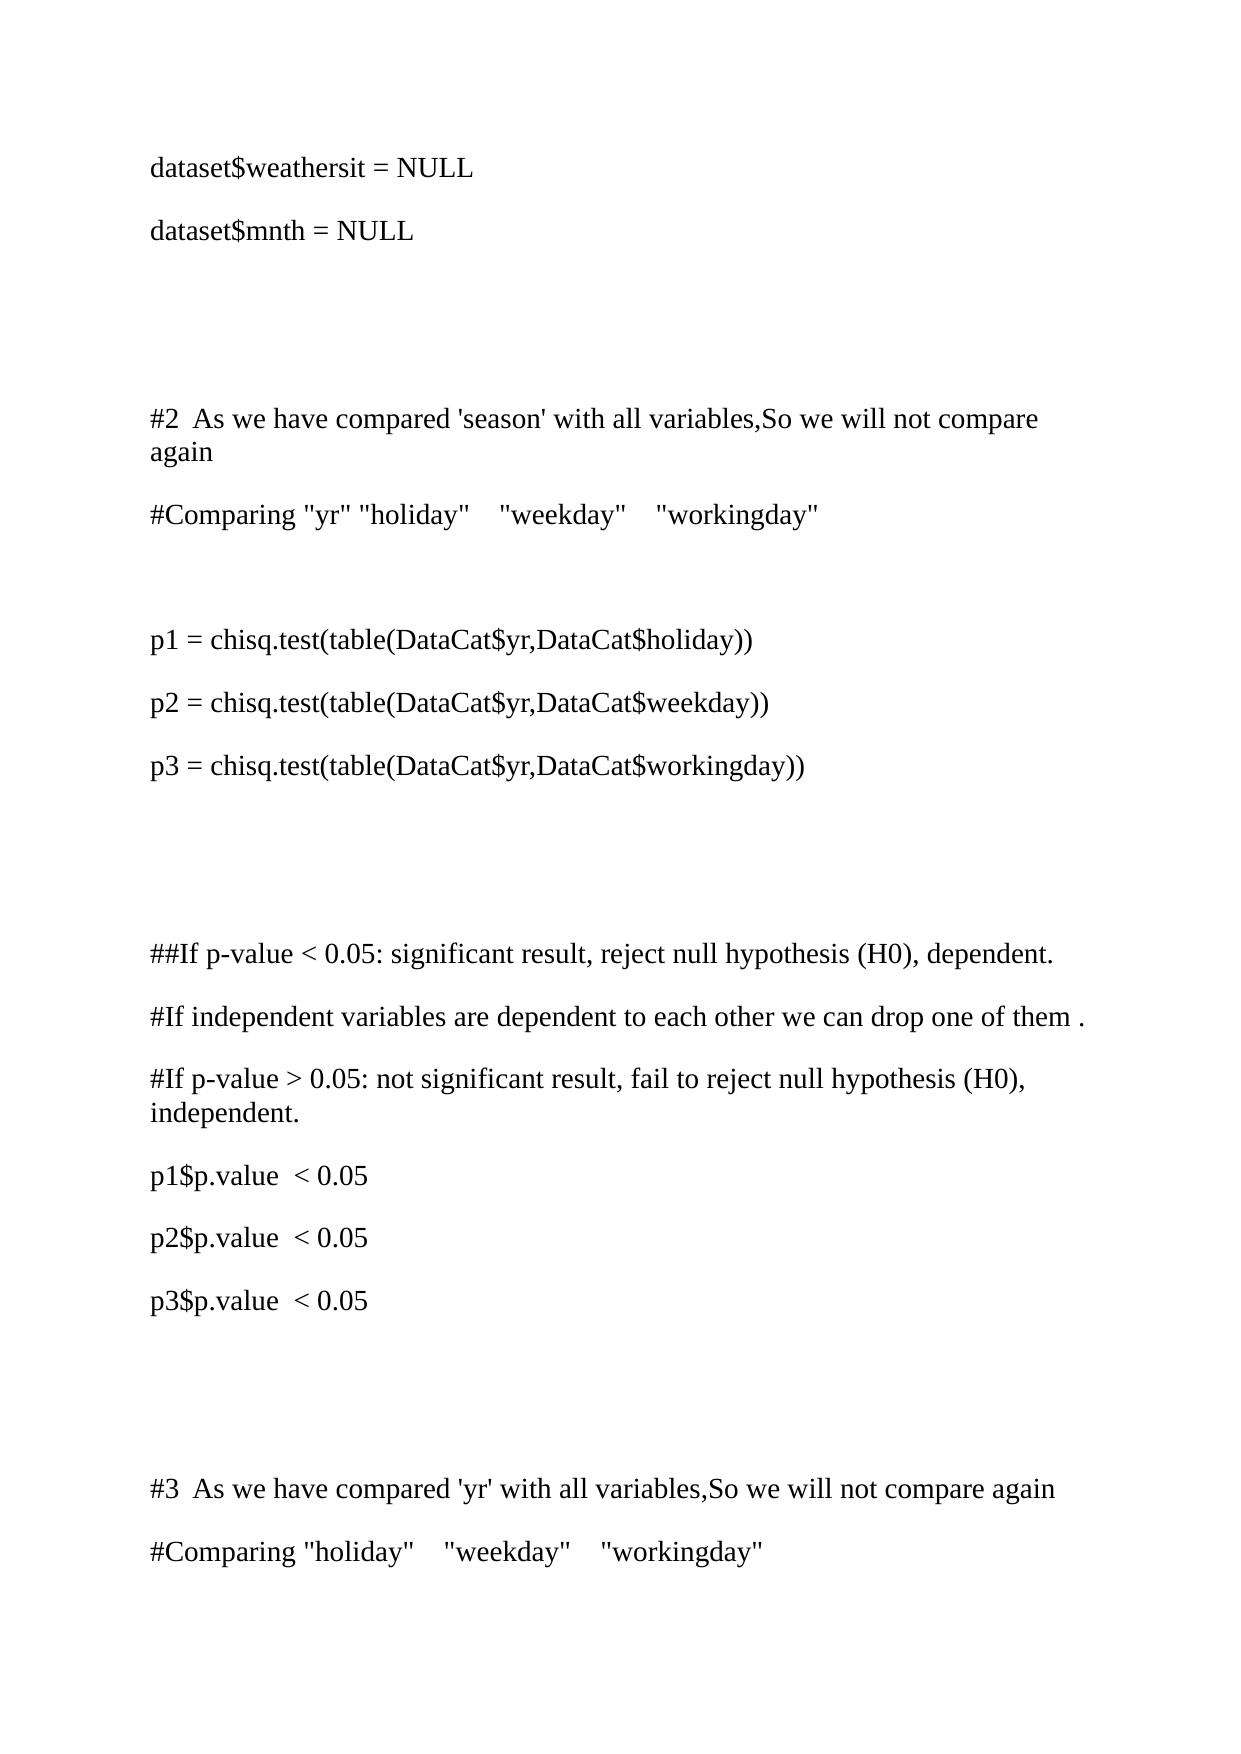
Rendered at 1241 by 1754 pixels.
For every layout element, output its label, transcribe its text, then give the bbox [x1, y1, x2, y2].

subtitle dataset$mnth = NULL [150, 213, 1090, 246]
subtitle #2 As we have compared 'season' with all variables,So we will not compare again [150, 401, 1090, 468]
subtitle p2 = chisq.test(table(DataCat$yr,DataCat$weekday)) [150, 685, 1090, 719]
subtitle #3 As we have compared 'yr' with all variables,So we will not compare again [150, 1471, 1090, 1505]
subtitle dataset$weathersit = NULL [150, 150, 1090, 183]
subtitle p1 = chisq.test(table(DataCat$yr,DataCat$holiday)) [150, 622, 1090, 656]
subtitle #Comparing "yr" "holiday" "weekday" "workingday" [150, 497, 1090, 531]
subtitle p3 = chisq.test(table(DataCat$yr,DataCat$workingday)) [150, 748, 1090, 781]
subtitle ##If p-value < 0.05: significant result, reject null hypothesis (H0), dependent. [150, 936, 1090, 969]
subtitle p3$p.value < 0.05 [150, 1283, 1090, 1317]
subtitle #Comparing "holiday" "weekday" "workingday" [150, 1534, 1090, 1567]
subtitle p2$p.value < 0.05 [150, 1220, 1090, 1254]
subtitle #If p-value > 0.05: not significant result, fail to reject null hypothesis (H0), independent. [150, 1061, 1090, 1128]
subtitle p1$p.value < 0.05 [150, 1158, 1090, 1191]
subtitle #If independent variables are dependent to each other we can drop one of them . [150, 999, 1090, 1032]
